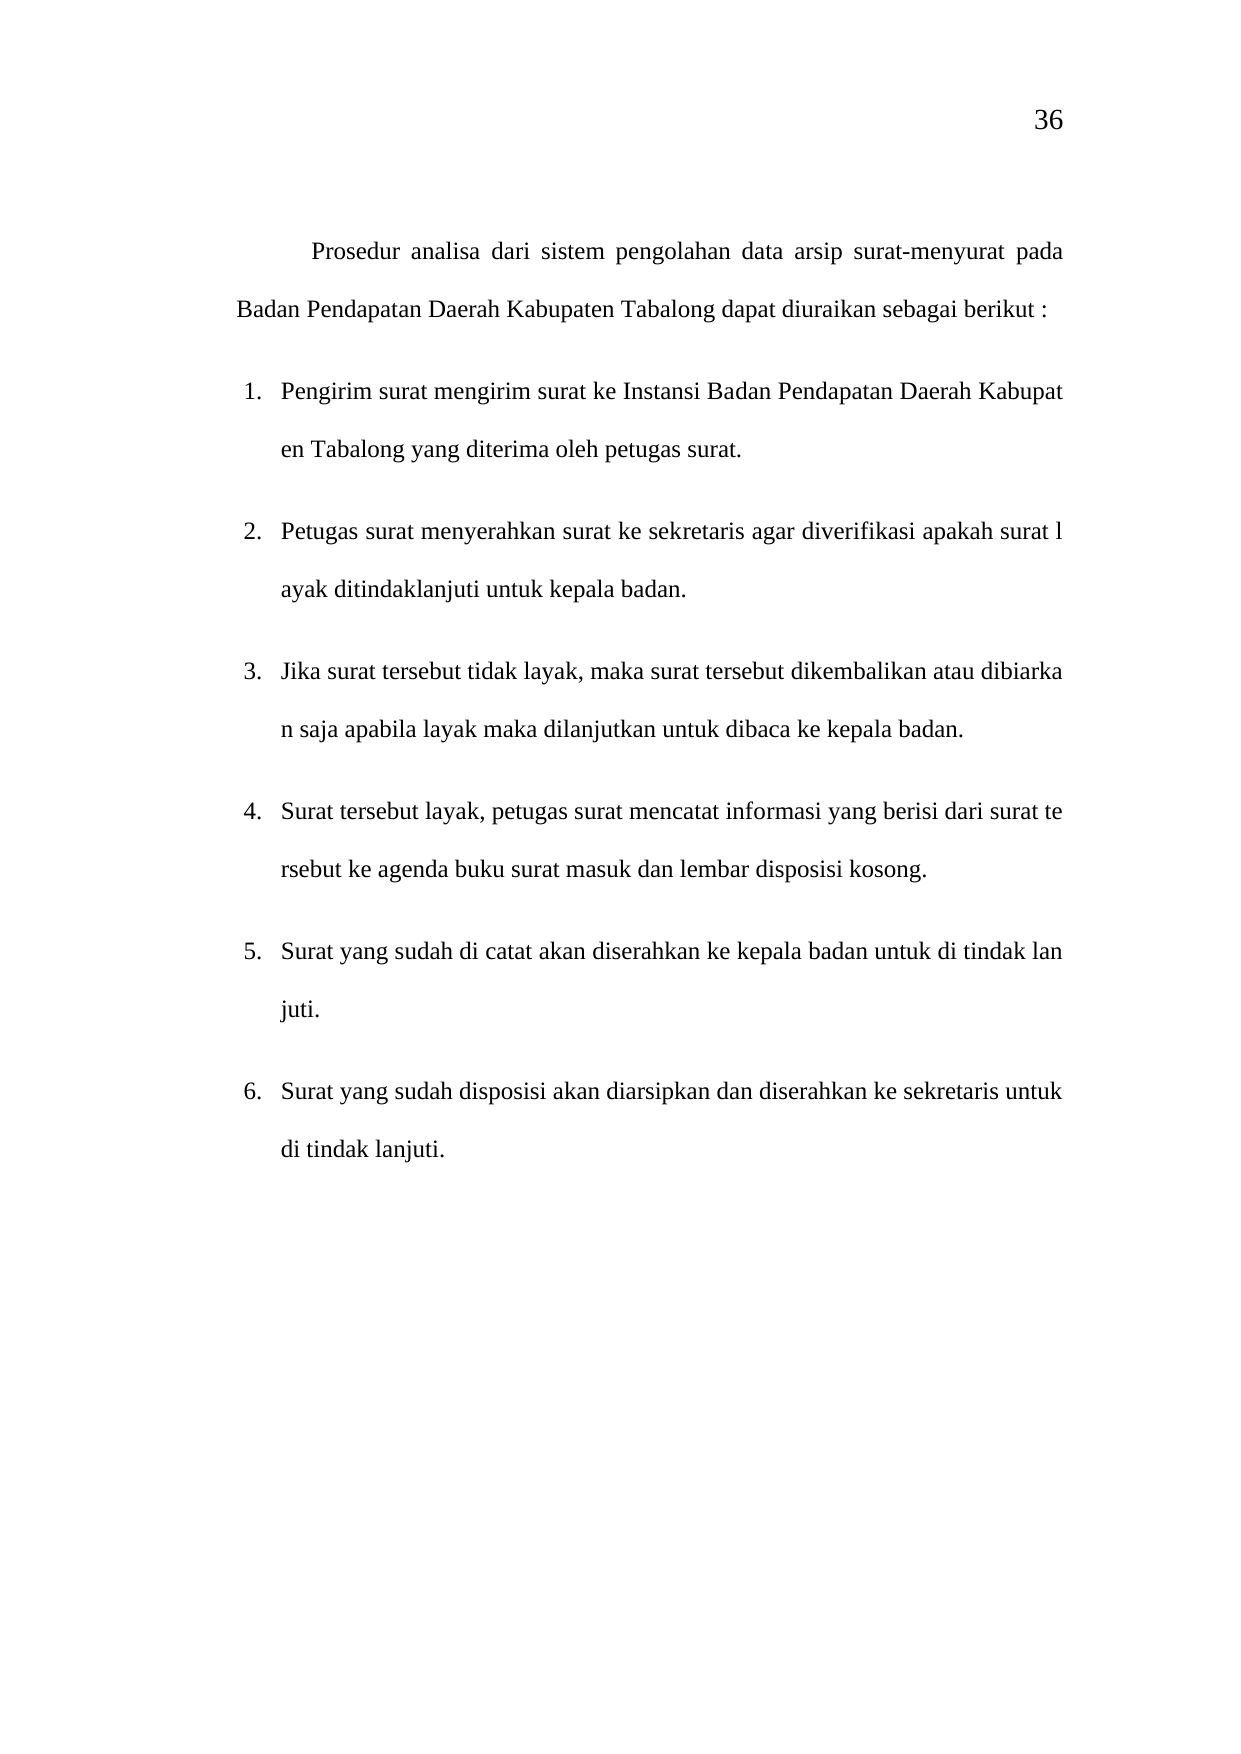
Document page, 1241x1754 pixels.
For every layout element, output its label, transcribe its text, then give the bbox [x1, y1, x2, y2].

list Jika surat tersebut tidak layak, maka surat tersebut dikembalikan atau dibiarkan saja apabila layak maka dilanjutkan untuk dibaca ke kepala badan. [243, 656, 1063, 742]
list Surat yang sudah disposisi akan diarsipkan dan diserahkan ke sekretaris untuk di tindak lanjuti. [243, 1076, 1063, 1162]
list Surat yang sudah di catat akan diserahkan ke kepala badan untuk di tindak lanjuti. [243, 936, 1063, 1022]
list Petugas surat menyerahkan surat ke sekretaris agar diverifikasi apakah surat layak ditindaklanjuti untuk kepala badan. [243, 516, 1063, 602]
list Surat tersebut layak, petugas surat mencatat informasi yang berisi dari surat tersebut ke agenda buku surat masuk dan lembar disposisi kosong. [243, 796, 1063, 882]
list Pengirim surat mengirim surat ke Instansi Badan Pendapatan Daerah Kabupaten Tabalong yang diterima oleh petugas surat. [243, 376, 1063, 462]
text Prosedur analisa dari sistem pengolahan data arsip surat-menyurat pada Badan Pendapatan Daerah Kabupaten Tabalong dapat diuraikan sebagai berikut : [236, 236, 1063, 322]
